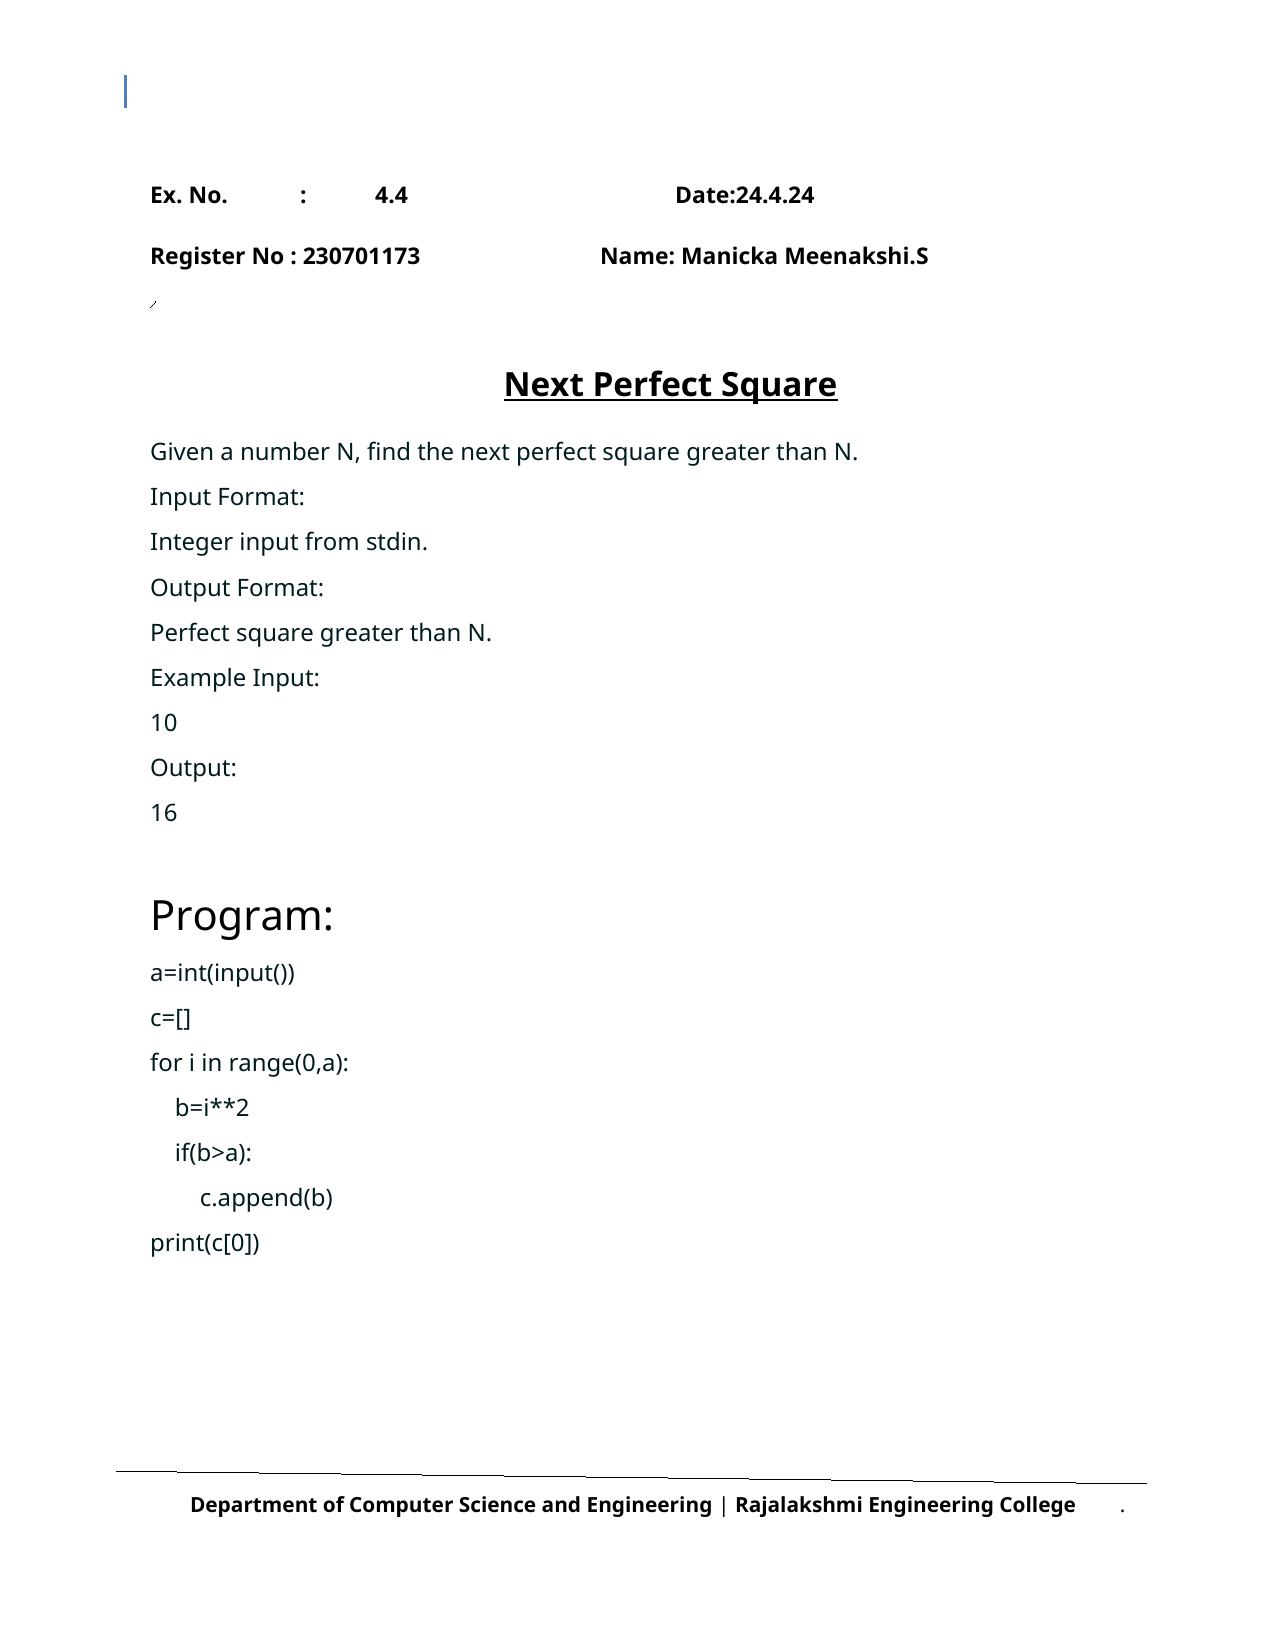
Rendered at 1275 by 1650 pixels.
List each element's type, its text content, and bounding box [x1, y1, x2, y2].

text a=int(input()) [150, 955, 1125, 988]
text Program: [150, 886, 1125, 943]
text c.append(b) [150, 1181, 1125, 1213]
text 10 [150, 706, 1125, 738]
text Output: [150, 751, 1125, 783]
text for i in range(0,a): [150, 1046, 1125, 1078]
text b=i**2 [150, 1091, 1125, 1123]
text Ex. No. : 4.4 Date:24.4.24 [150, 179, 1125, 210]
text Input Format: [150, 480, 1125, 513]
text Integer input from stdin. [150, 525, 1125, 558]
text Register No : 230701173 Name: Manicka Meenakshi.S [150, 239, 1125, 271]
text print(c[0]) [150, 1226, 1125, 1258]
text if(b>a): [150, 1136, 1125, 1168]
text Next Perfect Square [216, 360, 1125, 406]
text c=[] [150, 1000, 1125, 1033]
text Example Input: [150, 661, 1125, 693]
text Given a number N, find the next perfect square greater than N. [150, 435, 1125, 468]
text Output Format: [150, 570, 1125, 603]
text 16 [150, 796, 1125, 828]
text Perfect square greater than N. [150, 615, 1125, 648]
